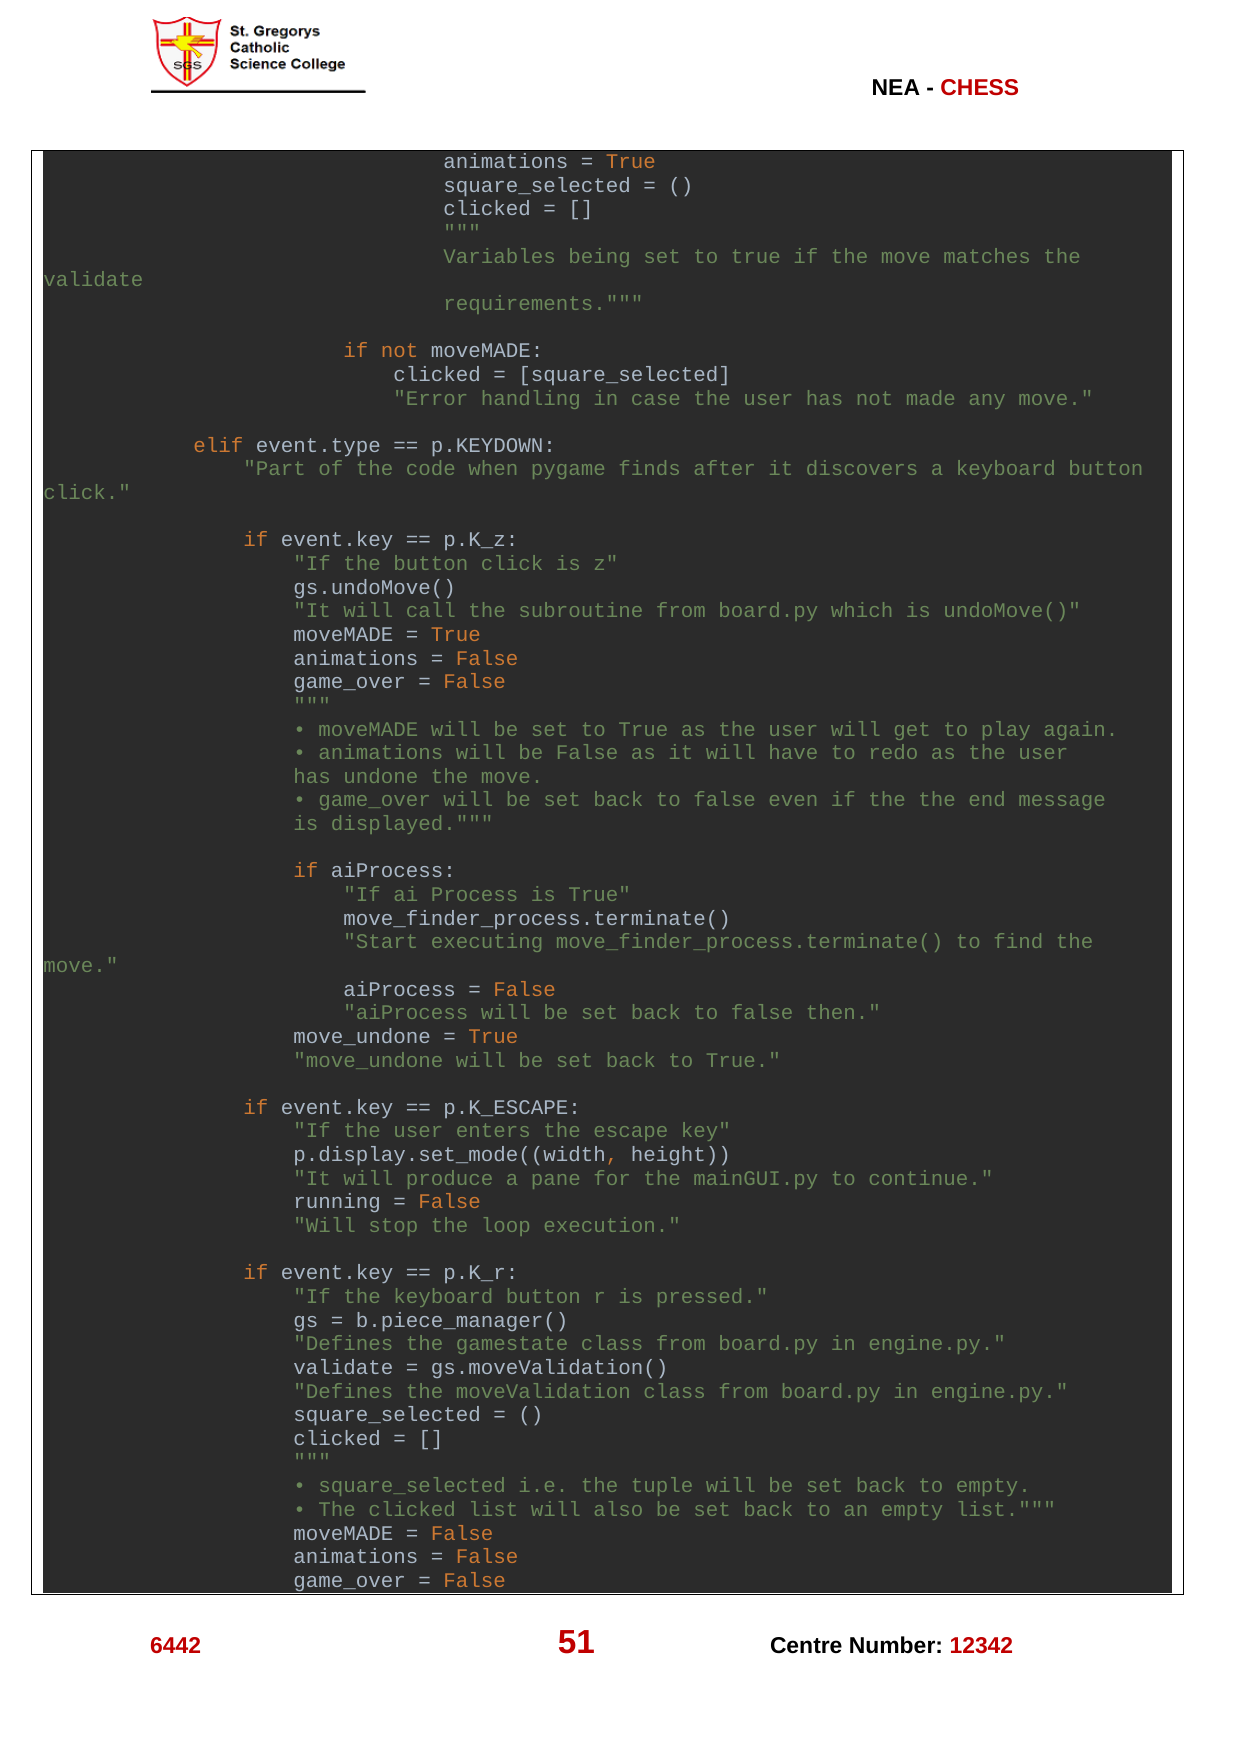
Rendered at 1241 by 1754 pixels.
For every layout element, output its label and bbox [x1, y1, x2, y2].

picture [151, 17, 369, 96]
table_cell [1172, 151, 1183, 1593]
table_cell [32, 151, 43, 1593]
